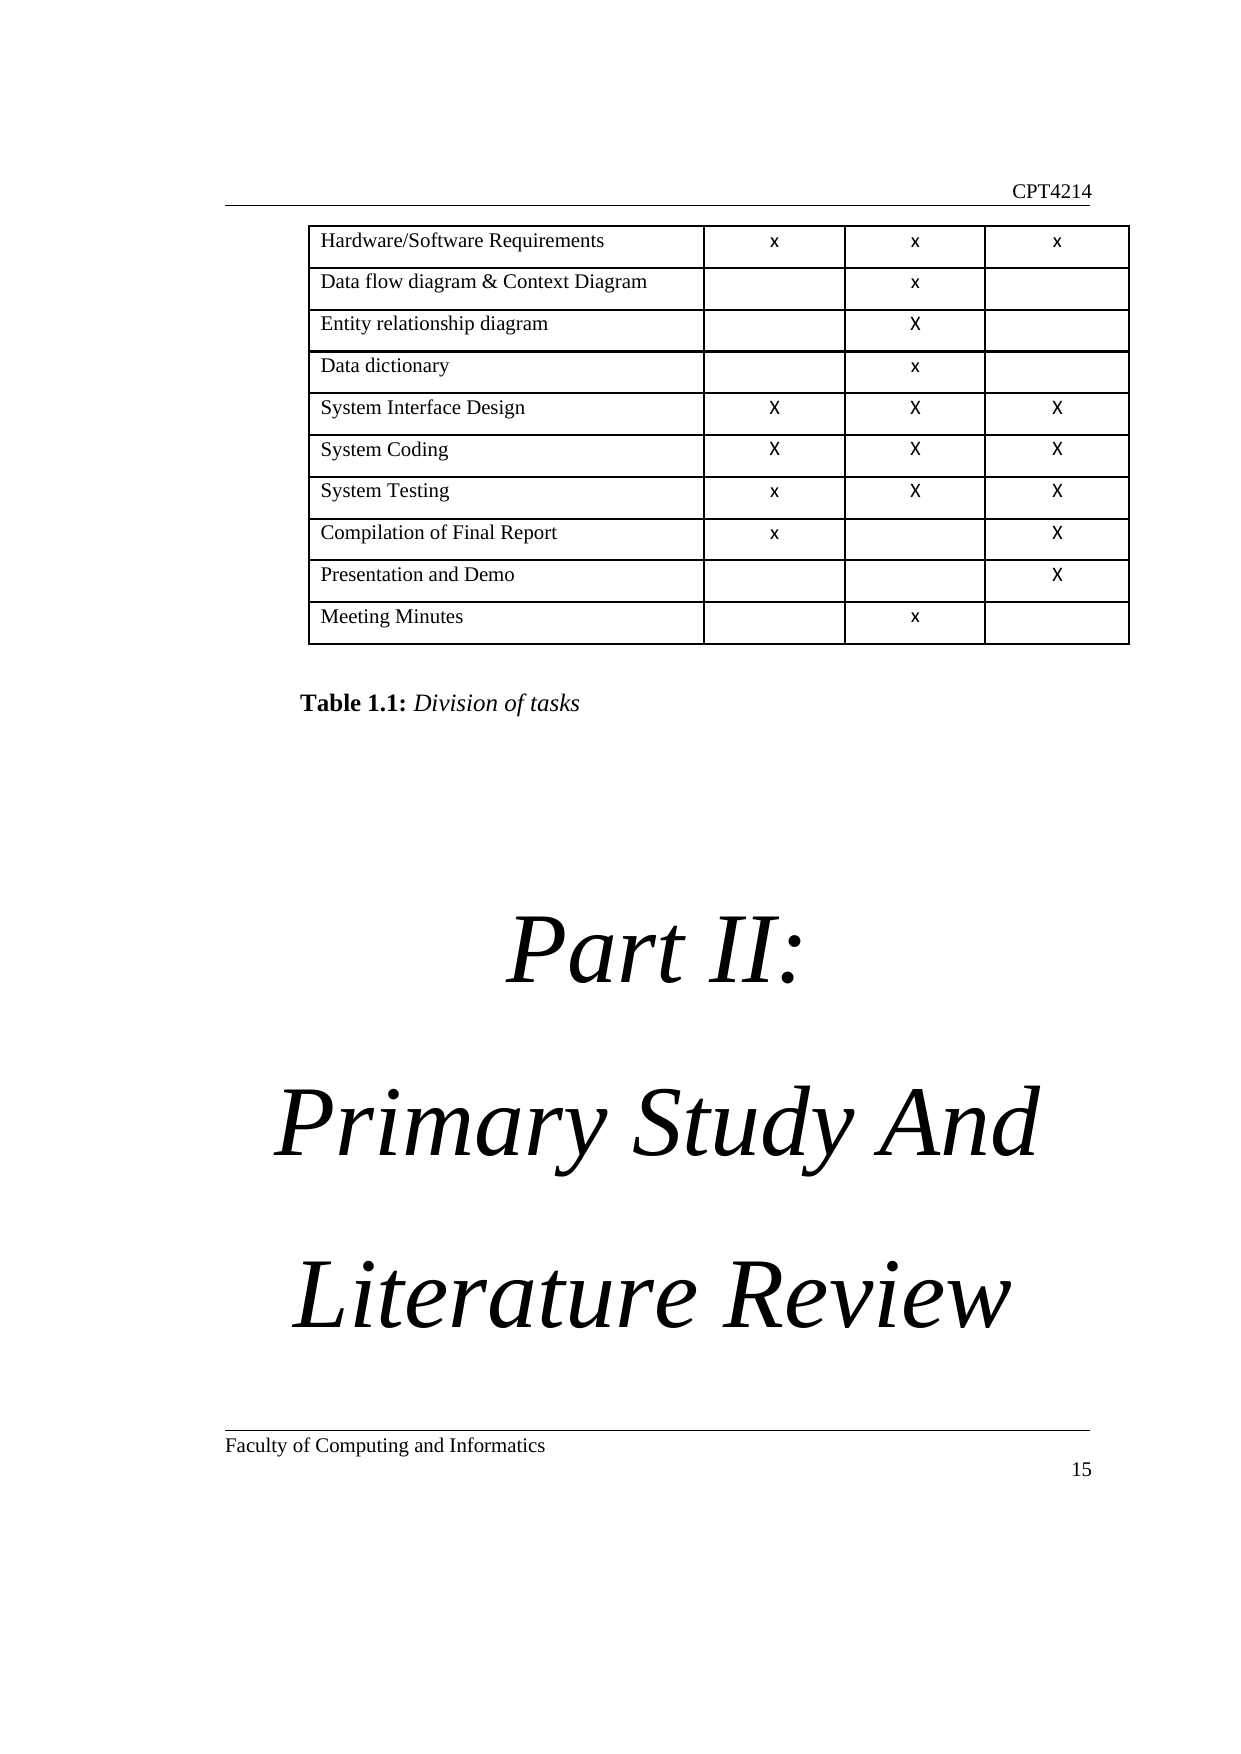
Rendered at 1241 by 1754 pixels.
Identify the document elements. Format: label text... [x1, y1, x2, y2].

table_cell X [986, 561, 1128, 601]
text Literature Review [225, 1234, 1090, 1349]
table_cell [846, 520, 984, 559]
table_cell X [846, 394, 984, 434]
table_cell System Testing [310, 478, 703, 517]
table_cell System Interface Design [310, 394, 703, 434]
table_cell Meeting Minutes [310, 603, 703, 643]
table_cell X [846, 436, 984, 476]
table_cell [846, 561, 984, 601]
table_cell Compilation of Final Report [310, 520, 703, 559]
table_cell [705, 311, 844, 350]
table_cell X [705, 394, 844, 434]
text Table 1.1: Division of tasks [300, 688, 1090, 717]
table_cell x [846, 603, 984, 643]
table_cell X [846, 311, 984, 350]
table_cell [986, 269, 1128, 308]
table_cell [705, 269, 844, 308]
table_cell x [986, 227, 1128, 267]
table_cell System Coding [310, 436, 703, 476]
table_cell Hardware/Software Requirements [310, 227, 703, 267]
table_cell x [705, 478, 844, 517]
table_cell x [705, 227, 844, 267]
table_cell [986, 353, 1128, 392]
table_cell [986, 311, 1128, 350]
text Part II: [225, 889, 1090, 1004]
table_cell x [846, 227, 984, 267]
table_cell [705, 603, 844, 643]
table_cell Data flow diagram & Context Diagram [310, 269, 703, 308]
table_cell X [986, 520, 1128, 559]
table_cell x [705, 520, 844, 559]
table_cell Data dictionary [310, 353, 703, 392]
table_cell X [986, 394, 1128, 434]
text Primary Study And [225, 1062, 1090, 1177]
table_cell [986, 603, 1128, 643]
table_cell X [846, 478, 984, 517]
table_cell Entity relationship diagram [310, 311, 703, 350]
table_cell X [986, 478, 1128, 517]
table_cell X [705, 436, 844, 476]
table_cell Presentation and Demo [310, 561, 703, 601]
table_cell x [846, 353, 984, 392]
table_cell x [846, 269, 984, 308]
table_cell X [986, 436, 1128, 476]
table_cell [705, 353, 844, 392]
table_cell [705, 561, 844, 601]
